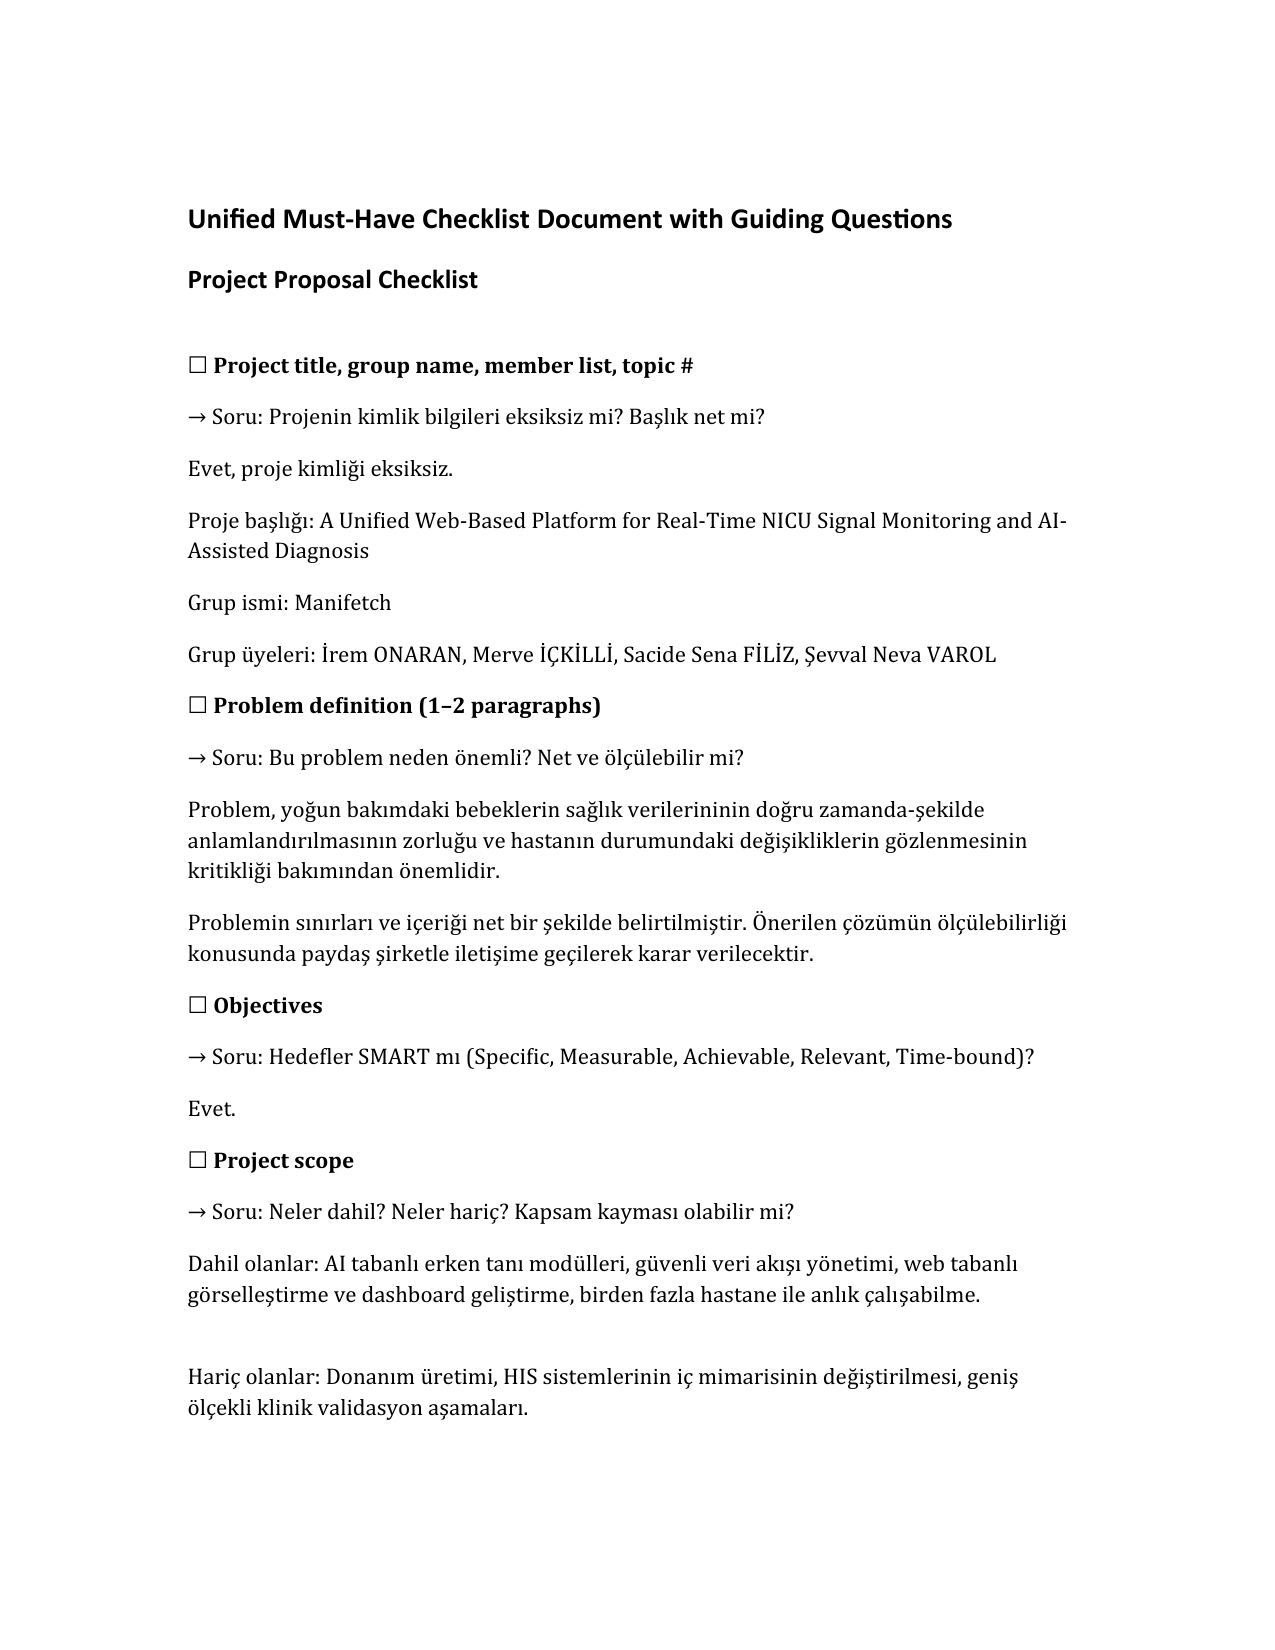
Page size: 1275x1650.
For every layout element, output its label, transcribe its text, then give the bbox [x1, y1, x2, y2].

text Grup üyeleri: İrem ONARAN, Merve İÇKİLLİ, Sacide Sena FİLİZ, Şevval Neva VAROL [187, 641, 1087, 667]
text Proje başlığı: A Unified Web-Based Platform for Real-Time NICU Signal Monitoring and AI-Assisted Diagnosis [187, 506, 1087, 564]
text Problemin sınırları ve içeriği net bir şekilde belirtilmiştir. Önerilen çözümün ölçülebilirliği konusunda paydaş şirketle iletişime geçilerek karar verilecektir. [187, 909, 1087, 967]
text Evet, proje kimliği eksiksiz. [187, 455, 1087, 482]
text → Soru: Bu problem neden önemli? Net ve ölçülebilir mi? [187, 744, 1087, 771]
text Dahil olanlar: AI tabanlı erken tanı modülleri, güvenli veri akışı yönetimi, web tabanlı görselleştirme ve dashboard geliştirme, birden fazla hastane ile anlık çalışabilme. [187, 1250, 1087, 1307]
text Evet. [187, 1095, 1087, 1122]
text Hariç olanlar: Donanım üretimi, HIS sistemlerinin iç mimarisinin değiştirilmesi, geniş ölçekli klinik validasyon aşamaları. [187, 1332, 1087, 1421]
subtitle Project Proposal Checklist [187, 262, 1087, 295]
text ☐ Project title, group name, member list, topic # [187, 351, 1087, 378]
text → Soru: Hedefler SMART mı (Specific, Measurable, Achievable, Relevant, Time-bound)? [187, 1043, 1087, 1070]
text ☐ Project scope [187, 1146, 1087, 1173]
subtitle Unified Must-Have Checklist Document with Guiding Questions [187, 200, 1087, 236]
text → Soru: Neler dahil? Neler hariç? Kapsam kayması olabilir mi? [187, 1198, 1087, 1225]
text → Soru: Projenin kimlik bilgileri eksiksiz mi? Başlık net mi? [187, 403, 1087, 430]
text Problem, yoğun bakımdaki bebeklerin sağlık verilerininin doğru zamanda-şekilde anlamlandırılmasının zorluğu ve hastanın durumundaki değişikliklerin gözlenmesinin kritikliği bakımından önemlidir. [187, 796, 1087, 884]
text Grup ismi: Manifetch [187, 589, 1087, 616]
text ☐ Problem definition (1–2 paragraphs) [187, 692, 1087, 719]
text ☐ Objectives [187, 991, 1087, 1018]
